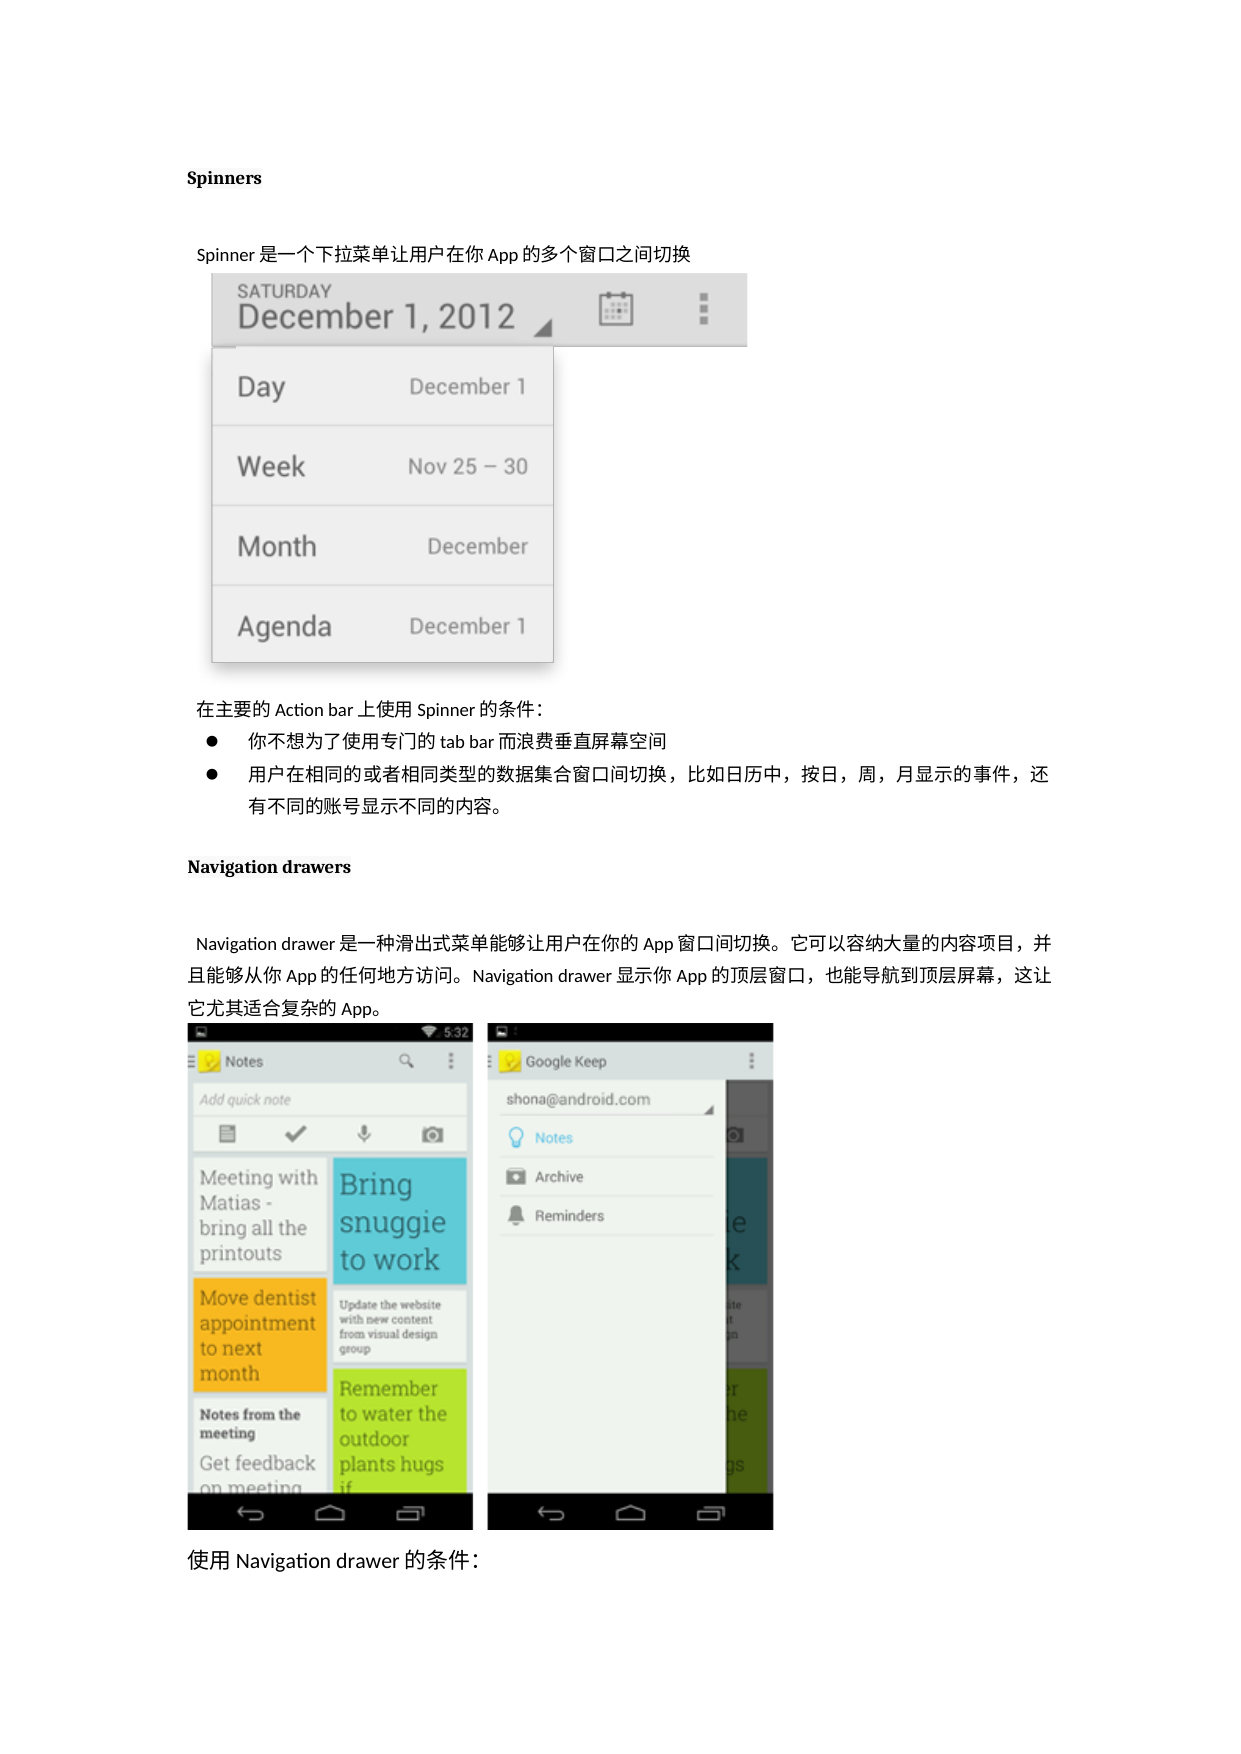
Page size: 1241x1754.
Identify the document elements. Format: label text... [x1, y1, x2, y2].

text Spinner是一个下拉菜单让用户在你App的多个窗口之间切换 [187, 237, 1053, 269]
picture [196, 273, 748, 688]
list 用户在相同的或者相同类型的数据集合窗口间切换，比如日历中，按日，周，月显示的事件，还有不同的账号显示不同的内容。 [205, 757, 1053, 822]
subtitle Spinners [187, 162, 1053, 194]
subtitle Navigation drawers [187, 851, 1053, 883]
text Navigation drawer是一种滑出式菜单能够让用户在你的App窗口间切换。它可以容纳大量的内容项目，并且能够从你App的任何地方访问。Navigation drawer显示你App的顶层窗口，也能导航到顶层屏幕，这让它尤其适合复杂的App。 [187, 926, 1053, 1023]
picture [187, 1023, 774, 1530]
text 使用Navigation drawer的条件： [187, 1543, 1053, 1576]
list 你不想为了使用专门的tab bar而浪费垂直屏幕空间 [205, 724, 1053, 757]
text 在主要的Action bar上使用Spinner的条件： [187, 692, 1053, 724]
